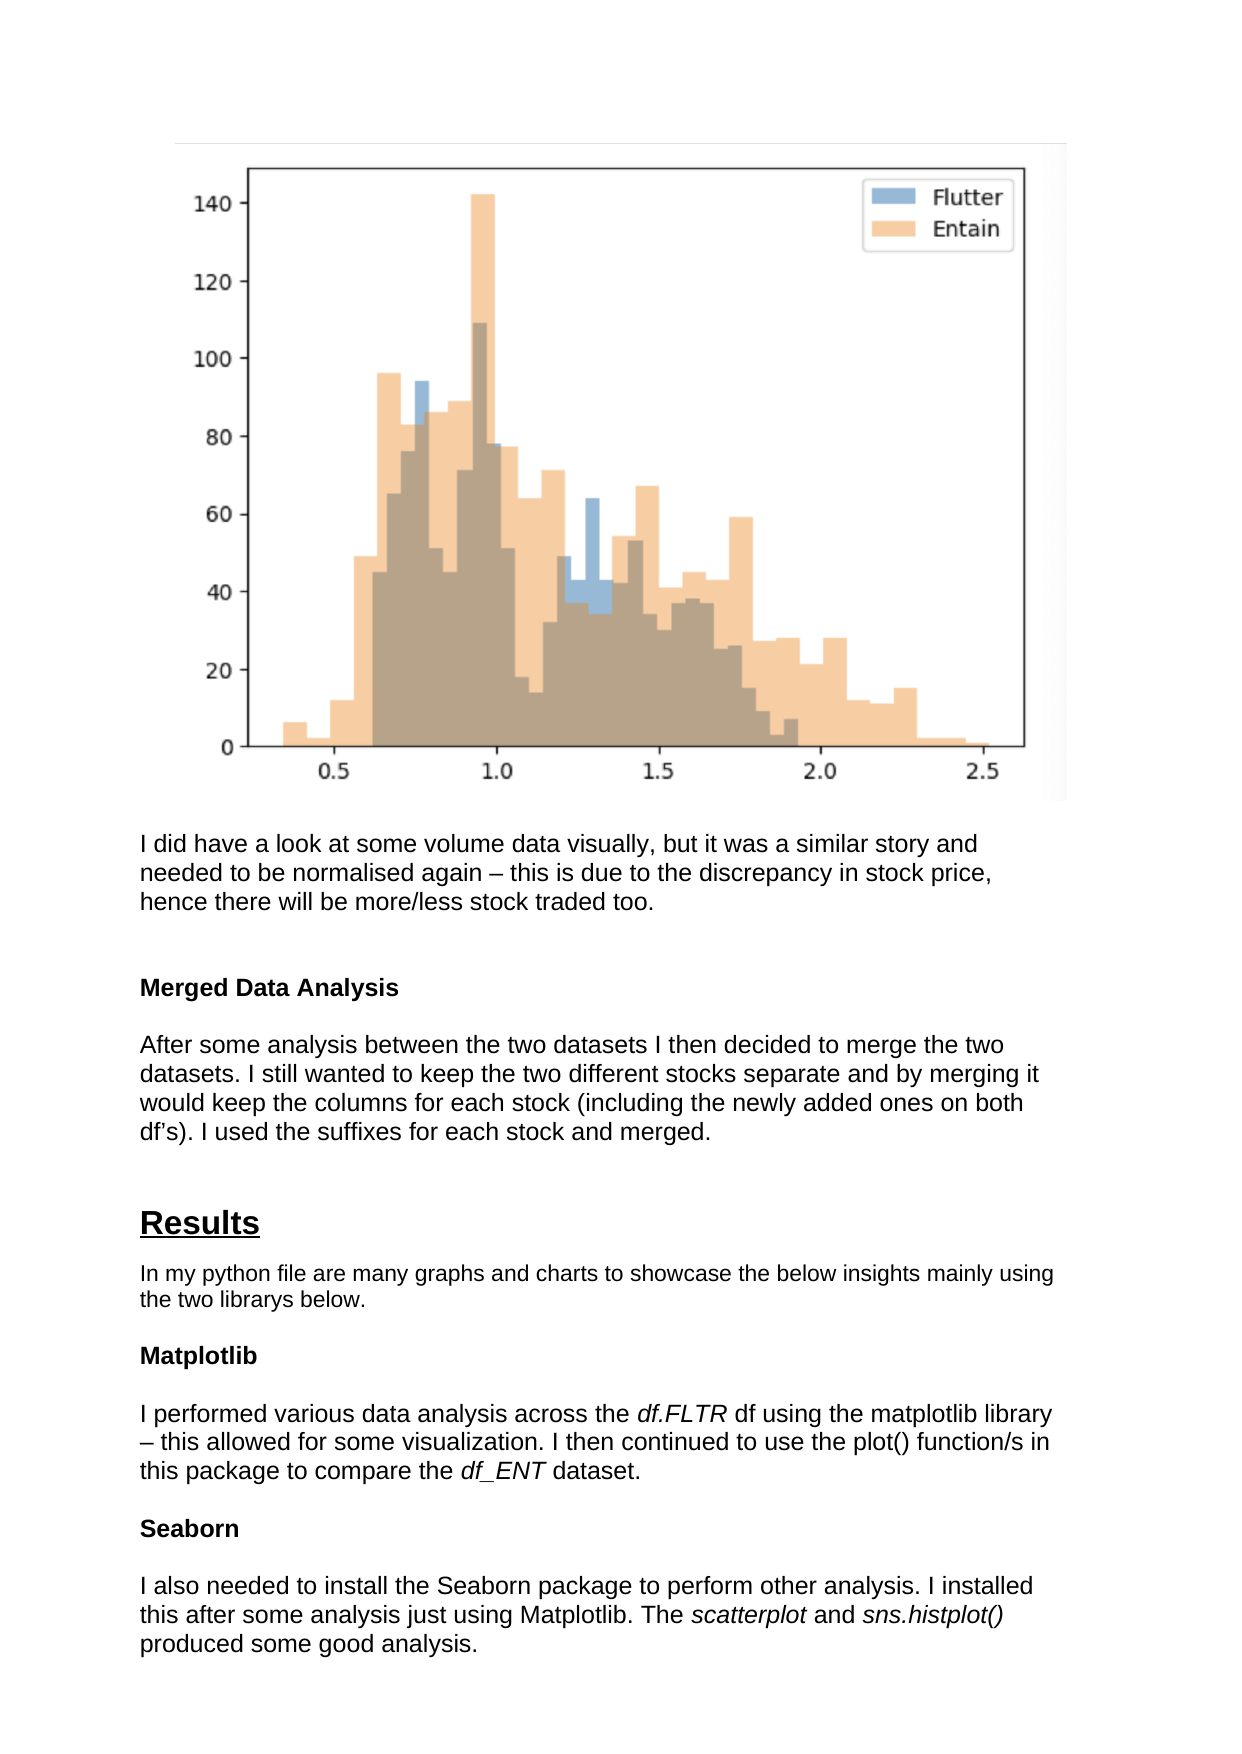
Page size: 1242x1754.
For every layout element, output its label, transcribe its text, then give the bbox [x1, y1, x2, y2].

text Matplotlib [139, 1341, 1067, 1370]
text I performed various data analysis across the df.FLTR df using the matplotlib library – this allowed for some visualization. I then continued to use the plot() function/s in this package to compare the df_ENT dataset. [139, 1399, 1067, 1485]
text After some analysis between the two datasets I then decided to merge the two datasets. I still wanted to keep the two different stocks separate and by merging it would keep the columns for each stock (including the newly added ones on both df’s). I used the suffixes for each stock and merged. [139, 1030, 1067, 1145]
picture [139, 143, 1067, 801]
text In my python file are many graphs and charts to showcase the below insights mainly using the two librarys below. [139, 1260, 1067, 1312]
text I did have a look at some volume data visually, but it was a similar story and needed to be normalised again – this is due to the discrepancy in stock price, hence there will be more/less stock traded too. [139, 829, 1067, 915]
text Seaborn [139, 1514, 1067, 1542]
text Merged Data Analysis [139, 973, 1067, 1002]
text I also needed to install the Seaborn package to perform other analysis. I installed this after some analysis just using Matplotlib. The scatterplot and sns.histplot() produced some good analysis. [139, 1571, 1067, 1657]
subtitle Results [139, 1203, 1067, 1241]
